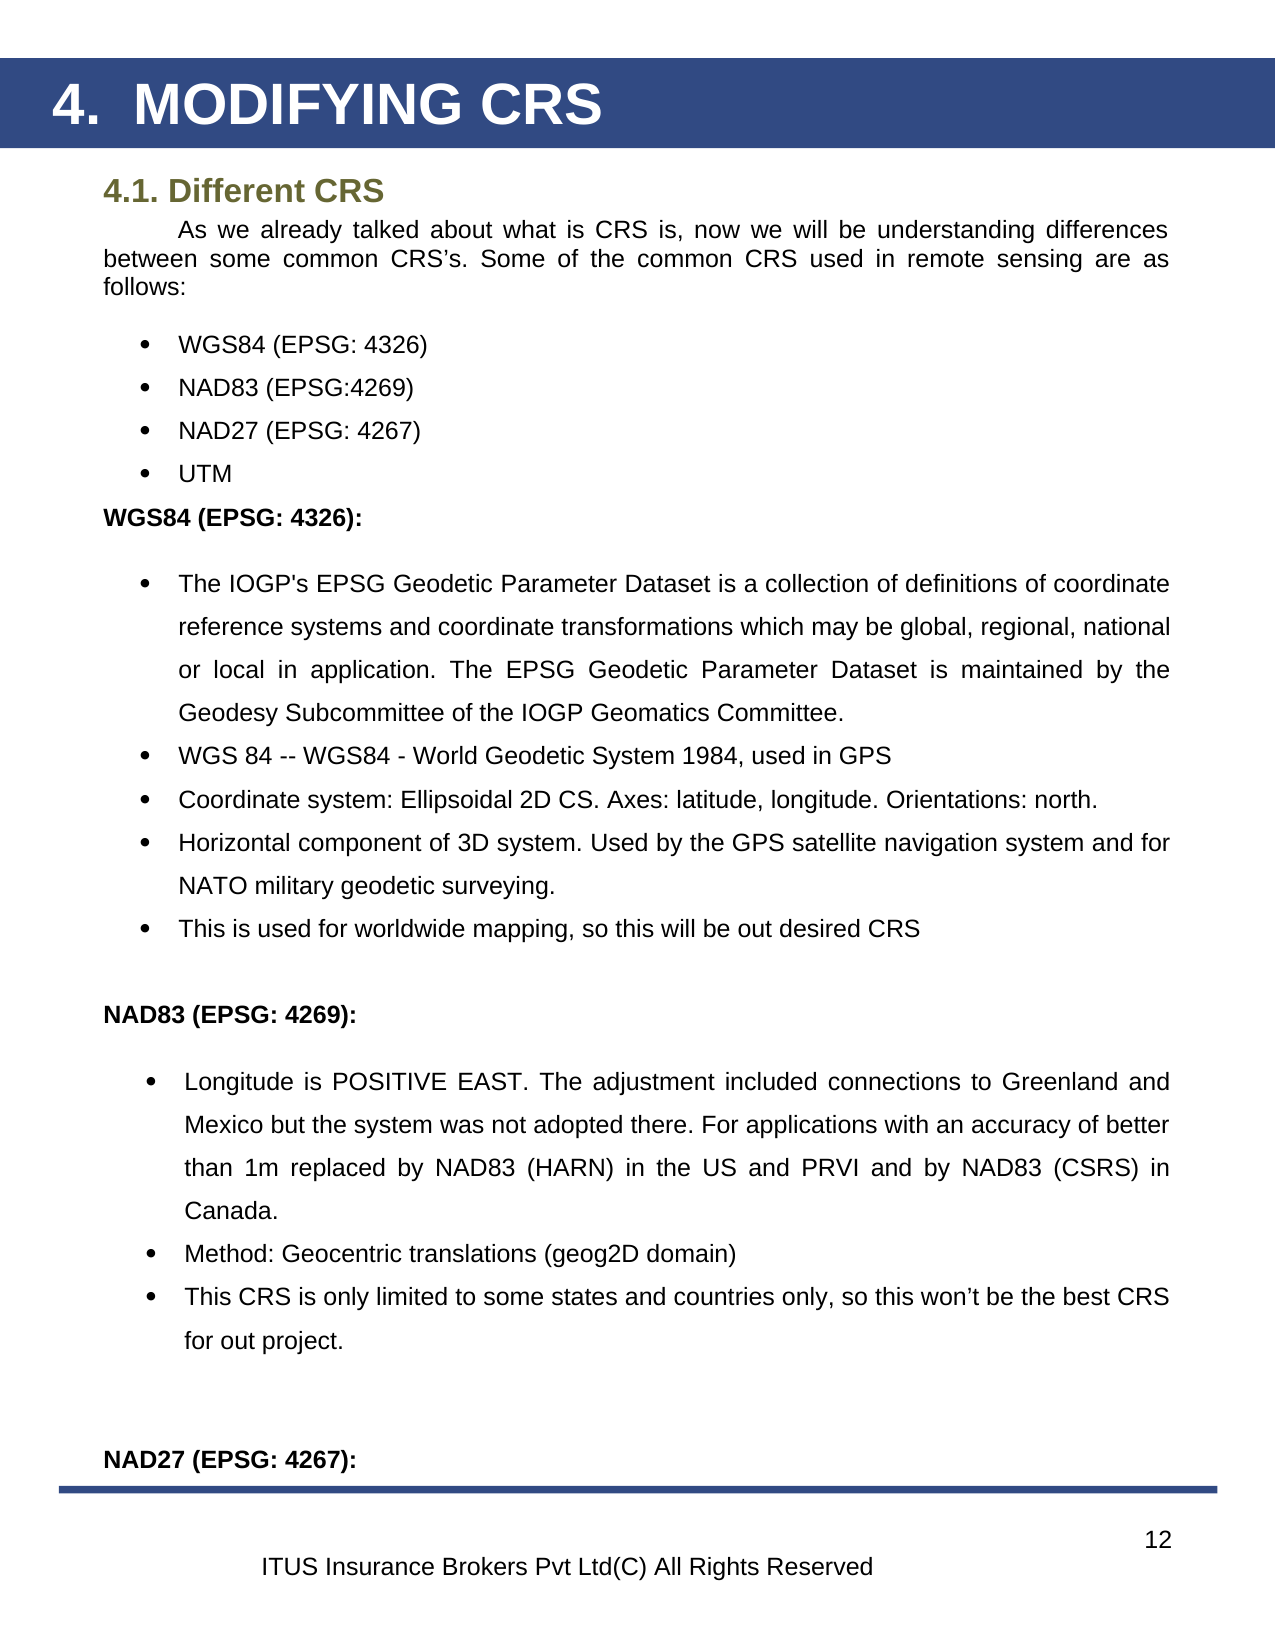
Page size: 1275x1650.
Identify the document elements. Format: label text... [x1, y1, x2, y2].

list The IOGP's EPSG Geodetic Parameter Dataset is a collection of definitions of coordinate reference systems and coordinate transformations which may be global, regional, national or local in application. The EPSG Geodetic Parameter Dataset is maintained by the Geodesy Subcommittee of the IOGP Geomatics Committee. [141, 569, 1172, 727]
list UTM [141, 459, 1172, 488]
list This is used for worldwide mapping, so this will be out desired CRS [141, 914, 1172, 943]
list NAD27 (EPSG: 4267) [141, 416, 1172, 445]
list Coordinate system: Ellipsoidal 2D CS. Axes: latitude, longitude. Orientations: north. [141, 784, 1172, 813]
list WGS84 (EPSG: 4326) [141, 330, 1172, 359]
list Method: Geocentric translations (geog2D domain) [147, 1239, 1172, 1268]
list NAD83 (EPSG:4269) [141, 373, 1172, 402]
list WGS 84 -- WGS84 - World Geodetic System 1984, used in GPS [141, 741, 1172, 770]
text NAD27 (EPSG: 4267): [103, 1445, 1172, 1474]
text NAD83 (EPSG: 4269): [103, 1001, 1172, 1029]
text WGS84 (EPSG: 4326): [103, 503, 1172, 531]
text As we already talked about what is CRS is, now we will be understanding differences between some common CRS’s. Some of the common CRS used in remote sensing are as follows: [103, 215, 1172, 301]
list This CRS is only limited to some states and countries only, so this won’t be the best CRS for out project. [147, 1282, 1172, 1354]
list Longitude is POSITIVE EAST. The adjustment included connections to Greenland and Mexico but the system was not adopted there. For applications with an accuracy of better than 1m replaced by NAD83 (HARN) in the US and PRVI and by NAD83 (CSRS) in Canada. [147, 1067, 1172, 1225]
text 4.1. Different CRS [103, 171, 1172, 209]
list Horizontal component of 3D system. Used by the GPS satellite navigation system and for NATO military geodetic surveying. [141, 828, 1172, 900]
